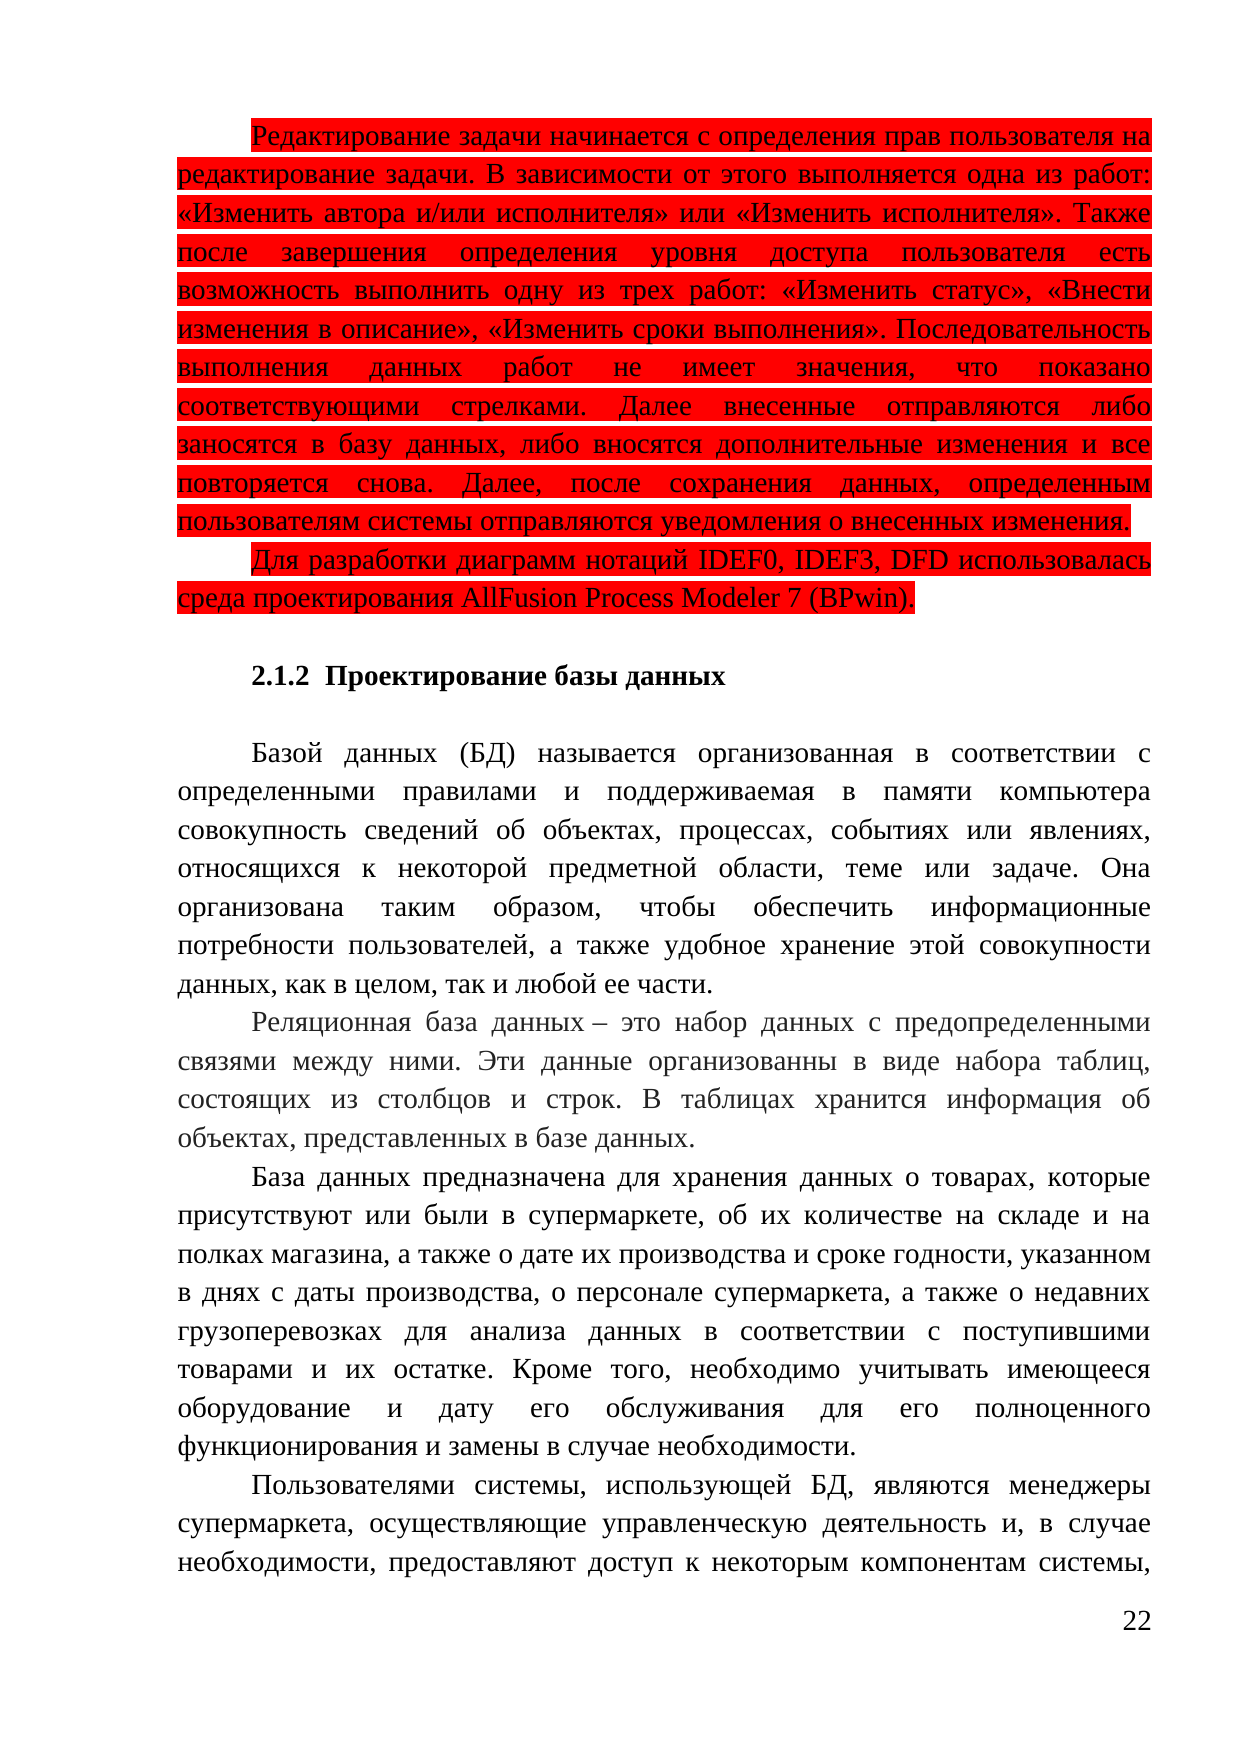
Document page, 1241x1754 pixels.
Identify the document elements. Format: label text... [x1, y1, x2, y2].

text Реляционная база данных – это набор данных с предопределенными связями между ними. Эти данные организованны в виде набора таблиц, состоящих из столбцов и строк. В таблицах хранится информация об объектах, представленных в базе данных. [177, 1115, 1152, 1154]
text База данных предназначена для хранения данных о товарах, которые присутствуют или были в супермаркете, об их количестве на складе и на полках магазина, а также о дате их производства и сроке годности, указанном в днях с даты производства, о персонале супермаркета, а также о недавних грузоперевозках для анализа данных в соответствии с поступившими товарами и их остатке. Кроме того, необходимо учитывать имеющееся оборудование и дату его обслуживания для его полноценного функционирования и замены в случае необходимости. [177, 1159, 1152, 1462]
text Для разработки диаграмм нотаций IDEF0, IDEF3, DFD использовалась среда проектирования AllFusion Process Modeler 7 (BPwin). [177, 542, 1152, 614]
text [177, 1467, 1152, 1578]
text 2.1.2 Проектирование базы данных [177, 658, 1152, 691]
text Базой данных (БД) называется организованная в соответствии с определенными правилами и поддерживаемая в памяти компьютера совокупность сведений об объектах, процессах, событиях или явлениях, относящихся к некоторой предметной области, теме или задаче. Она организована таким образом, чтобы обеспечить информационные потребности пользователей, а также удобное хранение этой совокупности данных, как в целом, так и любой ее части. [177, 735, 1152, 999]
text Реляционная база данных – это набор данных с предопределенными связями между ними. Эти данные организованны в виде набора таблиц, состоящих из столбцов и строк. В таблицах хранится информация об объектах, представленных в базе данных. [177, 1004, 1152, 1043]
